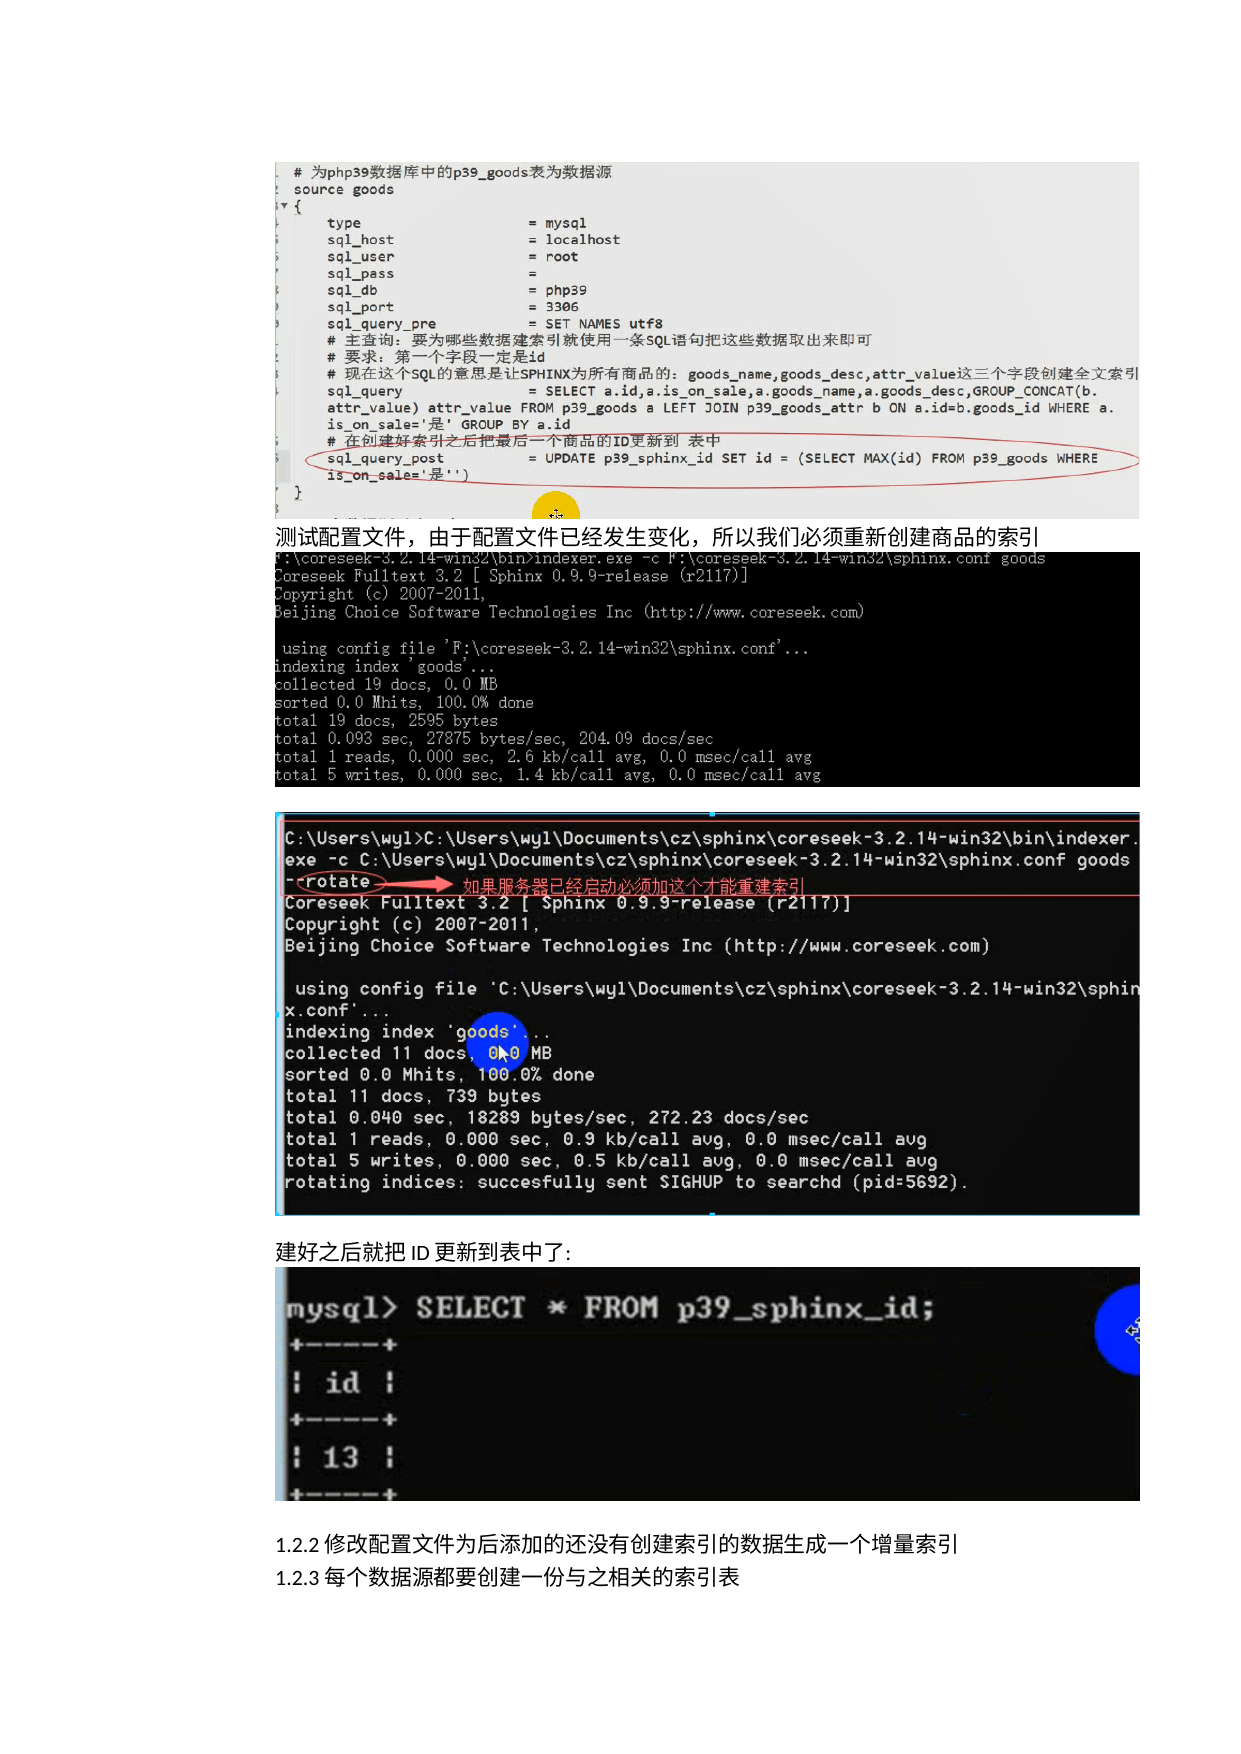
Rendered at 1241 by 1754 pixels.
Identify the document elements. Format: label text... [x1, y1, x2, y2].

list 1.2.3 每个数据源都要创建一份与之相关的索引表 [231, 1559, 1053, 1592]
list 建好之后就把ID更新到表中了: [231, 1234, 1053, 1267]
picture [275, 812, 1140, 1216]
list 1.2.2 修改配置文件为后添加的还没有创建索引的数据生成一个增量索引 [231, 1527, 1053, 1559]
list 测试配置文件，由于配置文件已经发生变化，所以我们必须重新创建商品的索引 [231, 519, 1053, 552]
picture [275, 1267, 1140, 1501]
picture [275, 552, 1140, 787]
picture [275, 162, 1140, 519]
